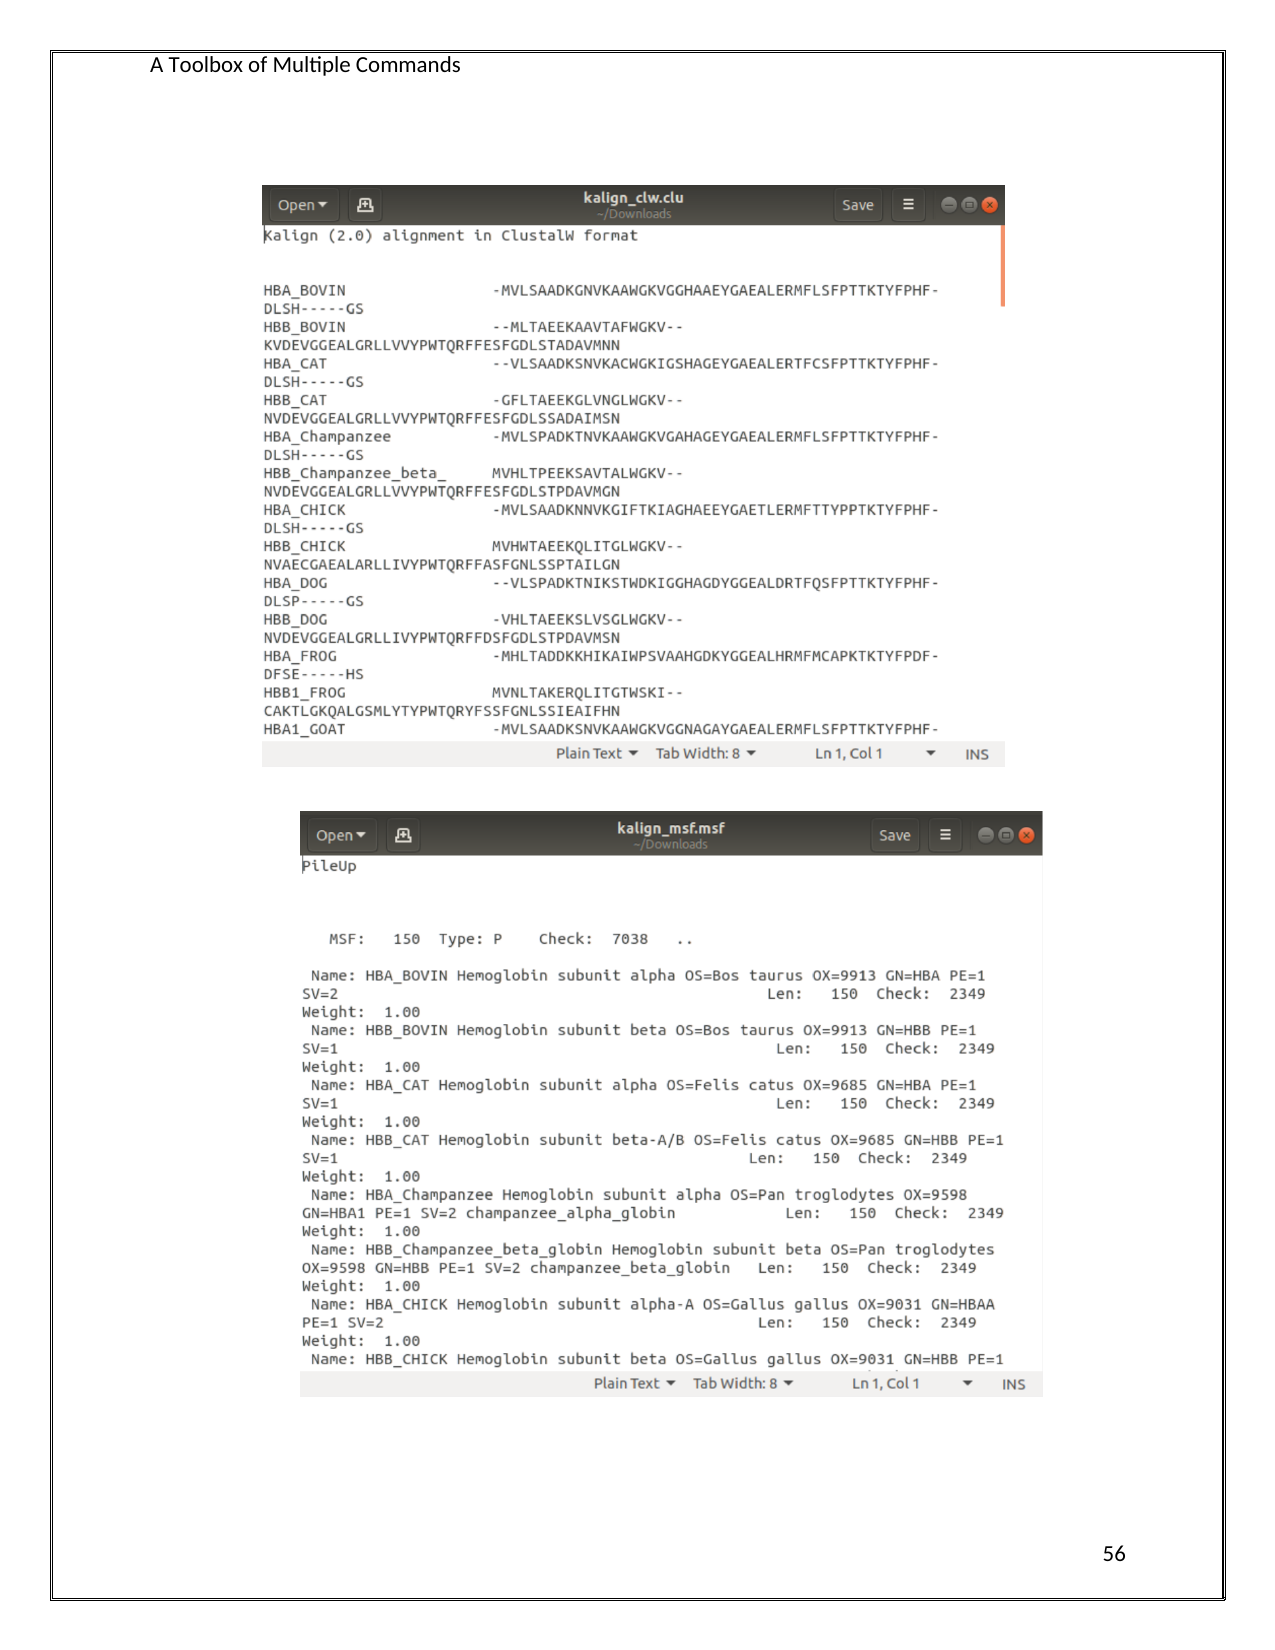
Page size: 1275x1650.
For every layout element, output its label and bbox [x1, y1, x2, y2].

picture [300, 811, 1043, 1397]
picture [262, 185, 1005, 767]
